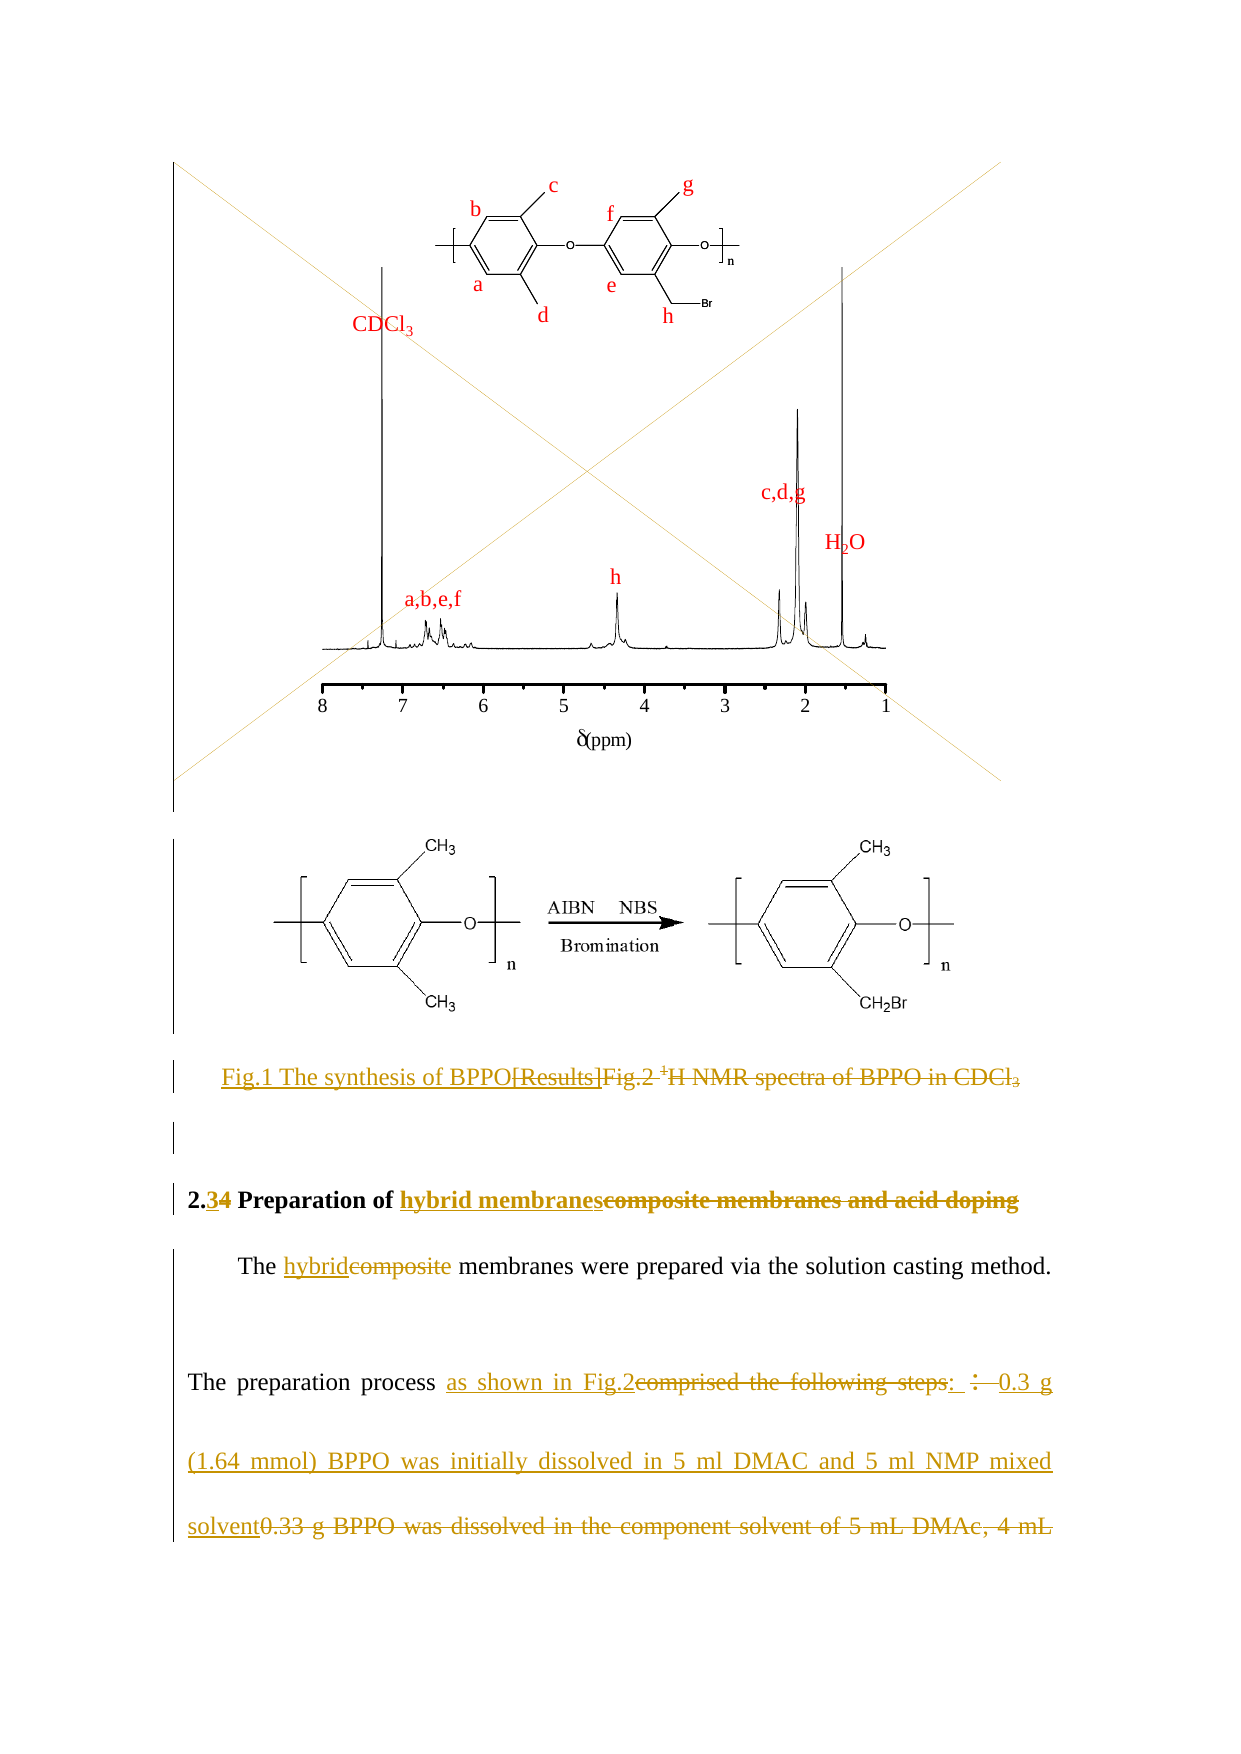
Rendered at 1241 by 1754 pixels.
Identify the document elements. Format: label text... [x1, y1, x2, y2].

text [187, 1528, 1053, 1542]
text 2. Preparation of [187, 1183, 1053, 1215]
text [187, 1472, 1053, 1536]
text The membranes were prepared via the solution casting method. The preparation process through magnetic stirring at room temperature [187, 1249, 1053, 1392]
text The membranes were prepared via the solution casting method. The preparation process through magnetic stirring at room temperature [187, 1377, 1053, 1471]
picture [272, 838, 954, 1012]
